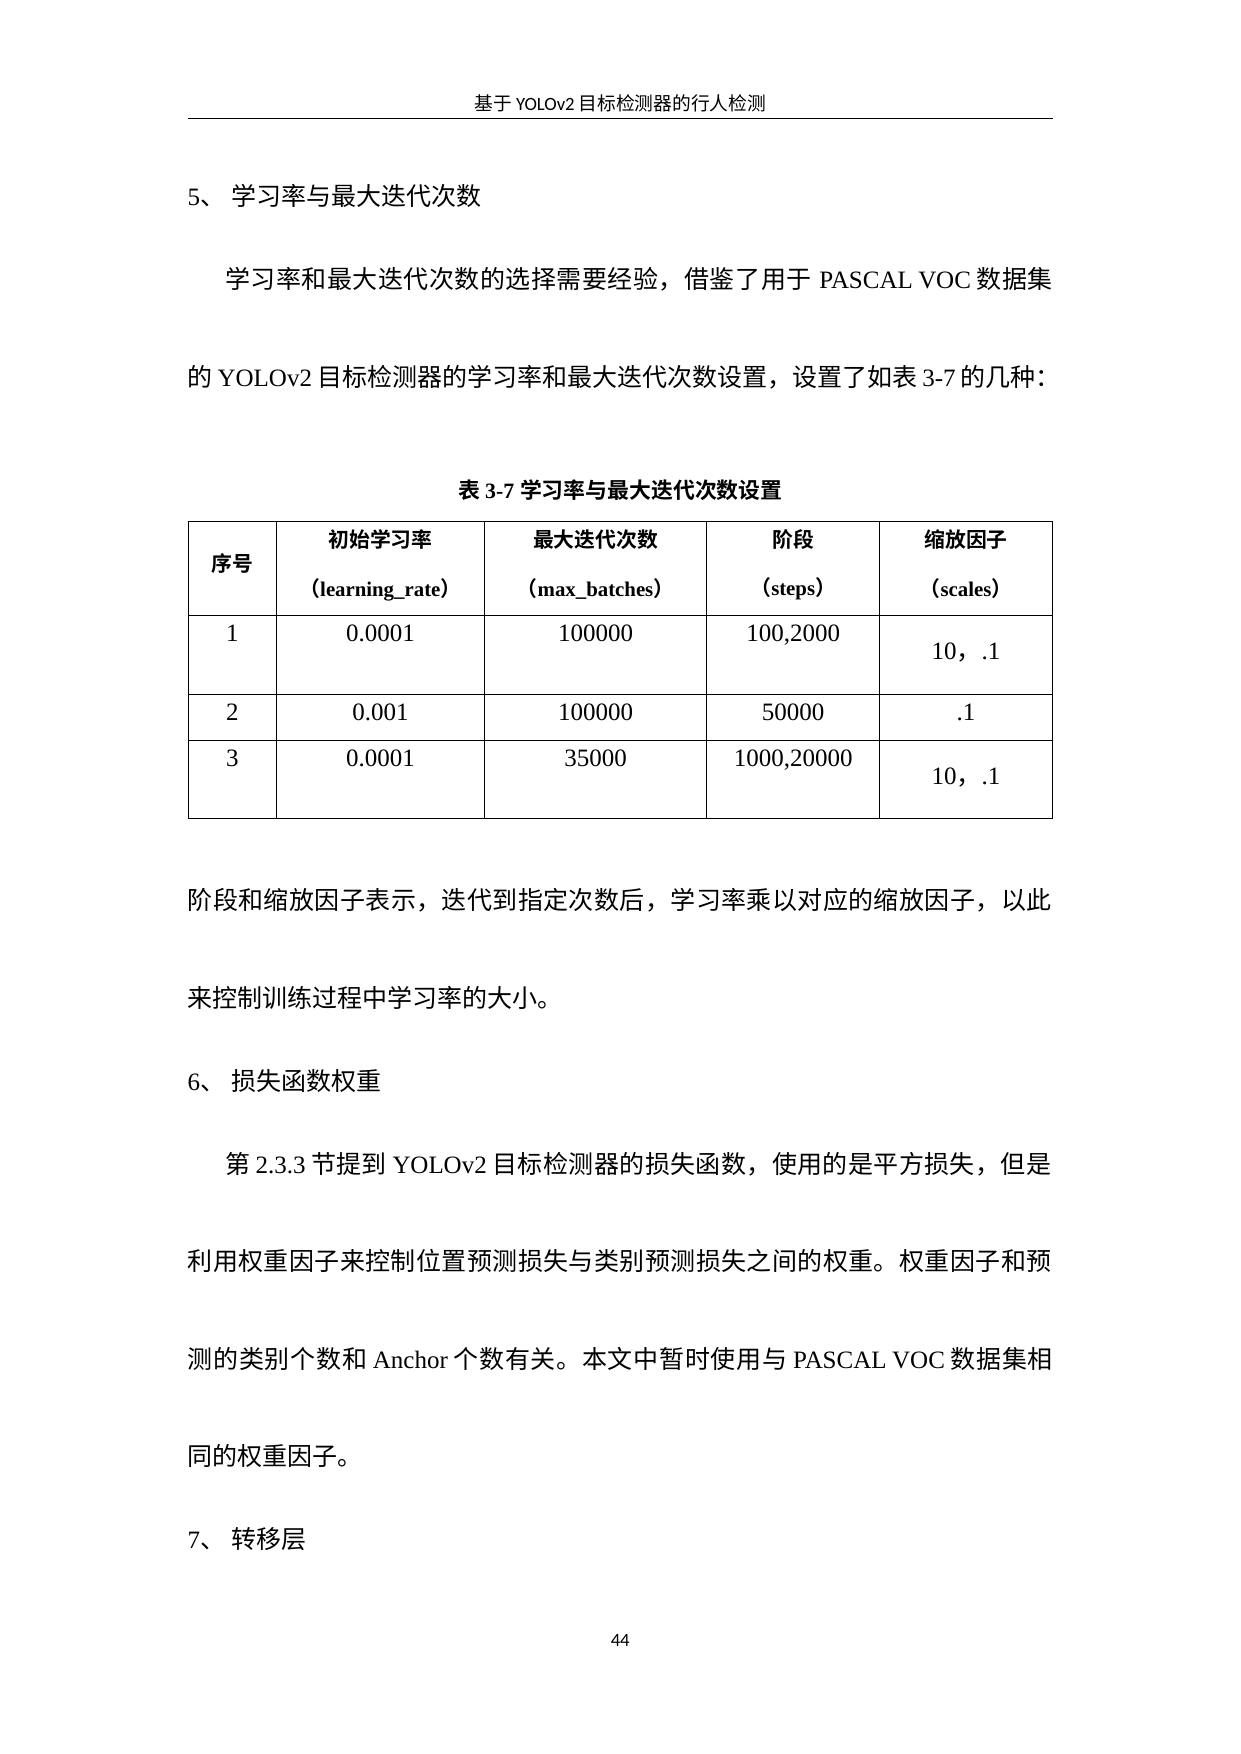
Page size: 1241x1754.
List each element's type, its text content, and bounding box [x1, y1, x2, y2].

table_cell 100000 [485, 616, 706, 694]
table_cell 3 [189, 741, 276, 818]
table_cell 50000 [707, 695, 879, 740]
list 转移层 [187, 1506, 1053, 1571]
text 表 3-7 学习率与最大迭代次数设置 [187, 473, 1053, 505]
text 第2.3.3节提到YOLOv2目标检测器的损失函数，使用的是平方损失，但是利用权重因子来控制位置预测损失与类别预测损失之间的权重。权重因子和预测的类别个数和Anchor个数有关。本文中暂时使用与PASCAL VOC数据集相同的权重因子。 [187, 1130, 1053, 1487]
text 阶段和缩放因子表示，迭代到指定次数后，学习率乘以对应的缩放因子，以此来控制训练过程中学习率的大小。 [187, 866, 1053, 1029]
table_cell .1 [880, 695, 1052, 740]
table_cell 100,2000 [707, 616, 879, 694]
table_cell 1 [189, 616, 276, 694]
list 学习率与最大迭代次数 [187, 162, 1053, 227]
table_header 序号 [189, 522, 276, 615]
table_cell 2 [189, 695, 276, 740]
table_cell 0.001 [277, 695, 484, 740]
table_cell 35000 [485, 741, 706, 818]
text 学习率和最大迭代次数的选择需要经验，借鉴了用于PASCAL VOC数据集的YOLOv2目标检测器的学习率和最大迭代次数设置，设置了如表3-7的几种： [187, 245, 1053, 408]
table_header 阶段 （steps） [707, 522, 879, 615]
table_cell 10，.1 [880, 616, 1052, 694]
table_cell 0.0001 [277, 741, 484, 818]
table_cell 10，.1 [880, 741, 1052, 818]
table_cell 100000 [485, 695, 706, 740]
list 损失函数权重 [187, 1047, 1053, 1112]
table_cell 0.0001 [277, 616, 484, 694]
table_header 初始学习率（learning_rate） [277, 522, 484, 615]
table_header 缩放因子（scales） [880, 522, 1052, 615]
table_cell 1000,20000 [707, 741, 879, 818]
table_header 最大迭代次数（max_batches） [485, 522, 706, 615]
